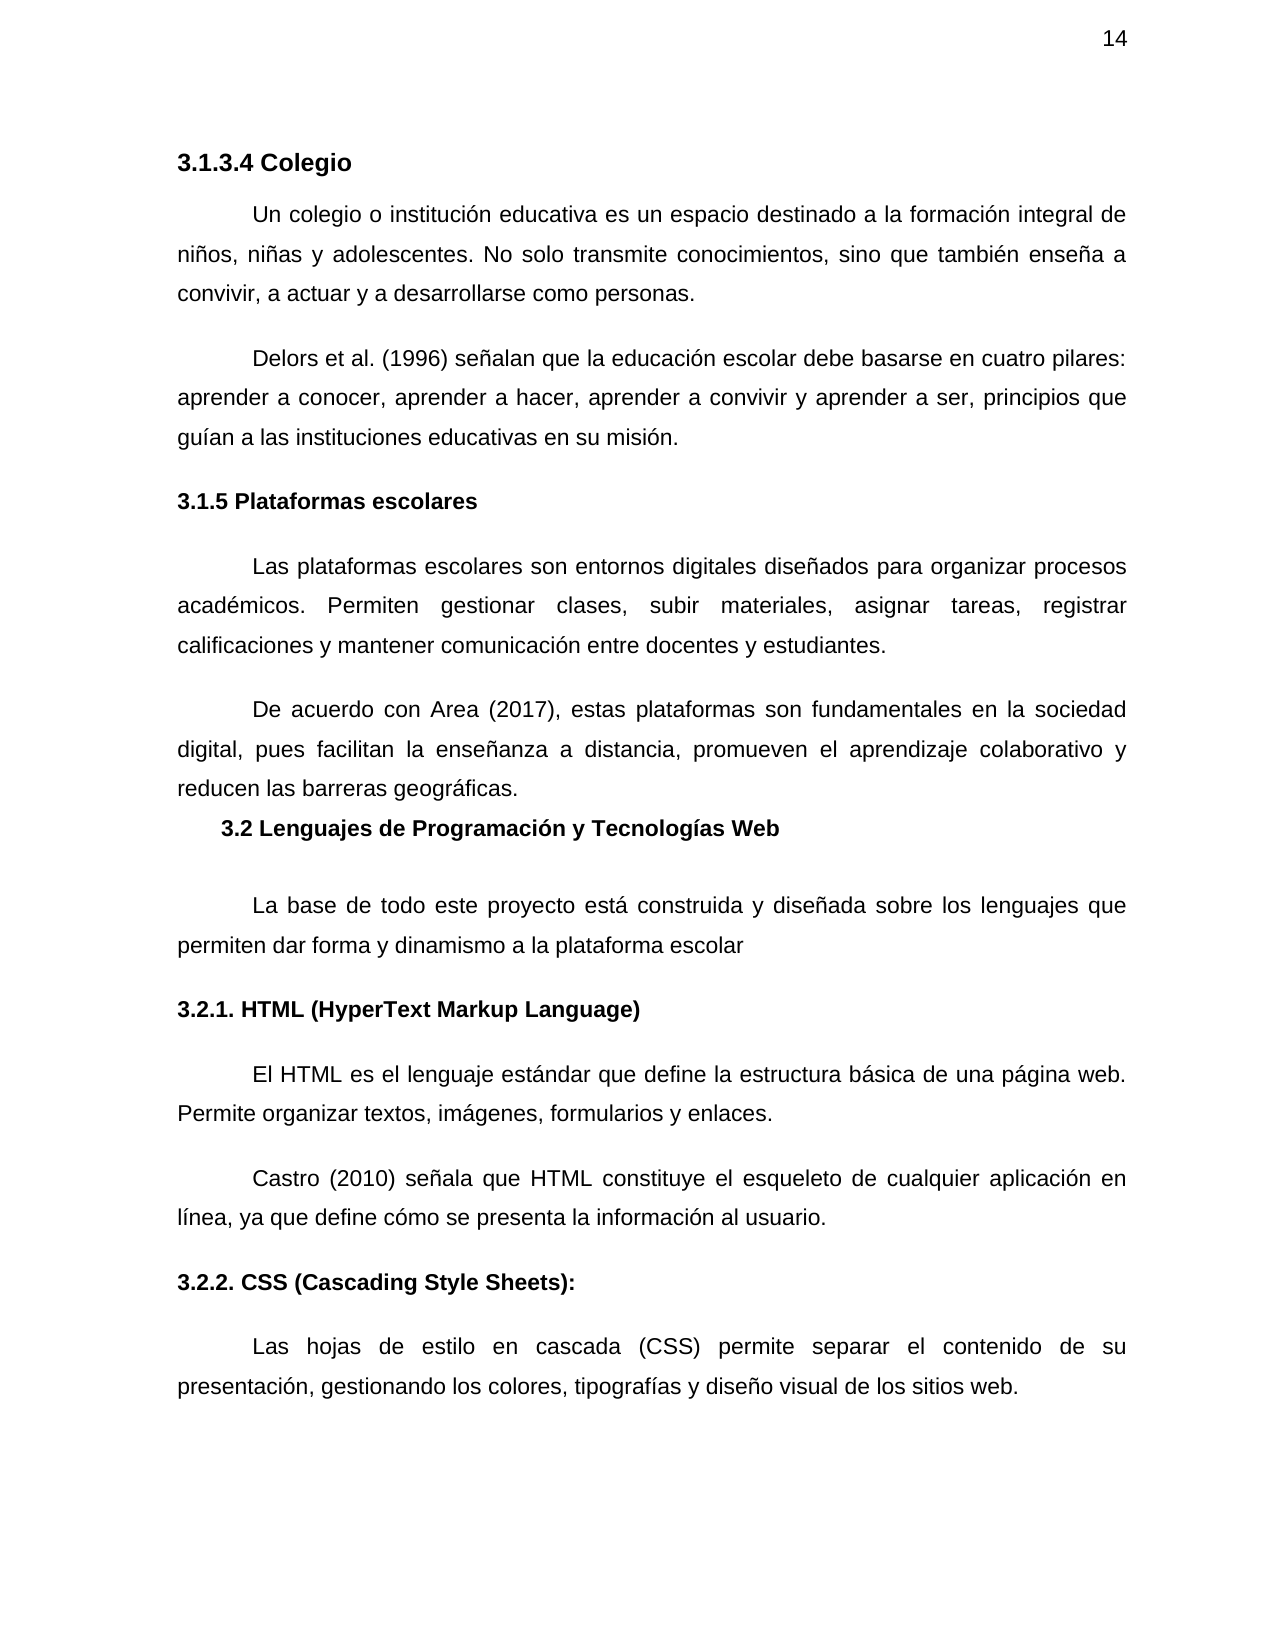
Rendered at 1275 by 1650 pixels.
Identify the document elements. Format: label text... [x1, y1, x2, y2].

subtitle 3.1.5 Plataformas escolares [177, 488, 1127, 514]
text La base de todo este proyecto está construida y diseñada sobre los lenguajes que permiten dar forma y dinamismo a la plataforma escolar [177, 892, 1127, 958]
text Las plataformas escolares son entornos digitales diseñados para organizar procesos académicos. Permiten gestionar clases, subir materiales, asignar tareas, registrar calificaciones y mantener comunicación entre docentes y estudiantes. [177, 553, 1127, 658]
text Un colegio o institución educativa es un espacio destinado a la formación integral de niños, niñas y adolescentes. No solo transmite conocimientos, sino que también enseña a convivir, a actuar y a desarrollarse como personas. [177, 201, 1127, 307]
subtitle 3.2 Lenguajes de Programación y Tecnologías Web [221, 814, 1127, 841]
text El HTML es el lenguaje estándar que define la estructura básica de una página web. Permite organizar textos, imágenes, formularios y enlaces. [177, 1061, 1127, 1127]
subtitle 3.1.3.4 Colegio [177, 148, 1127, 176]
text Delors et al. (1996) señalan que la educación escolar debe basarse en cuatro pilares: aprender a conocer, aprender a hacer, aprender a convivir y aprender a ser, principios que guían a las instituciones educativas en su misión. [177, 345, 1127, 450]
text Castro (2010) señala que HTML constituye el esqueleto de cualquier aplicación en línea, ya que define cómo se presenta la información al usuario. [177, 1165, 1127, 1231]
text De acuerdo con Area (2017), estas plataformas son fundamentales en la sociedad digital, pues facilitan la enseñanza a distancia, promueven el aprendizaje colaborativo y reducen las barreras geográficas. [177, 696, 1127, 801]
subtitle 3.2.2. CSS (Cascading Style Sheets): [177, 1269, 1127, 1295]
subtitle 3.2.1. HTML (HyperText Markup Language) [177, 996, 1127, 1023]
text Las hojas de estilo en cascada (CSS) permite separar el contenido de su presentación, gestionando los colores, tipografías y diseño visual de los sitios web. [177, 1333, 1127, 1399]
